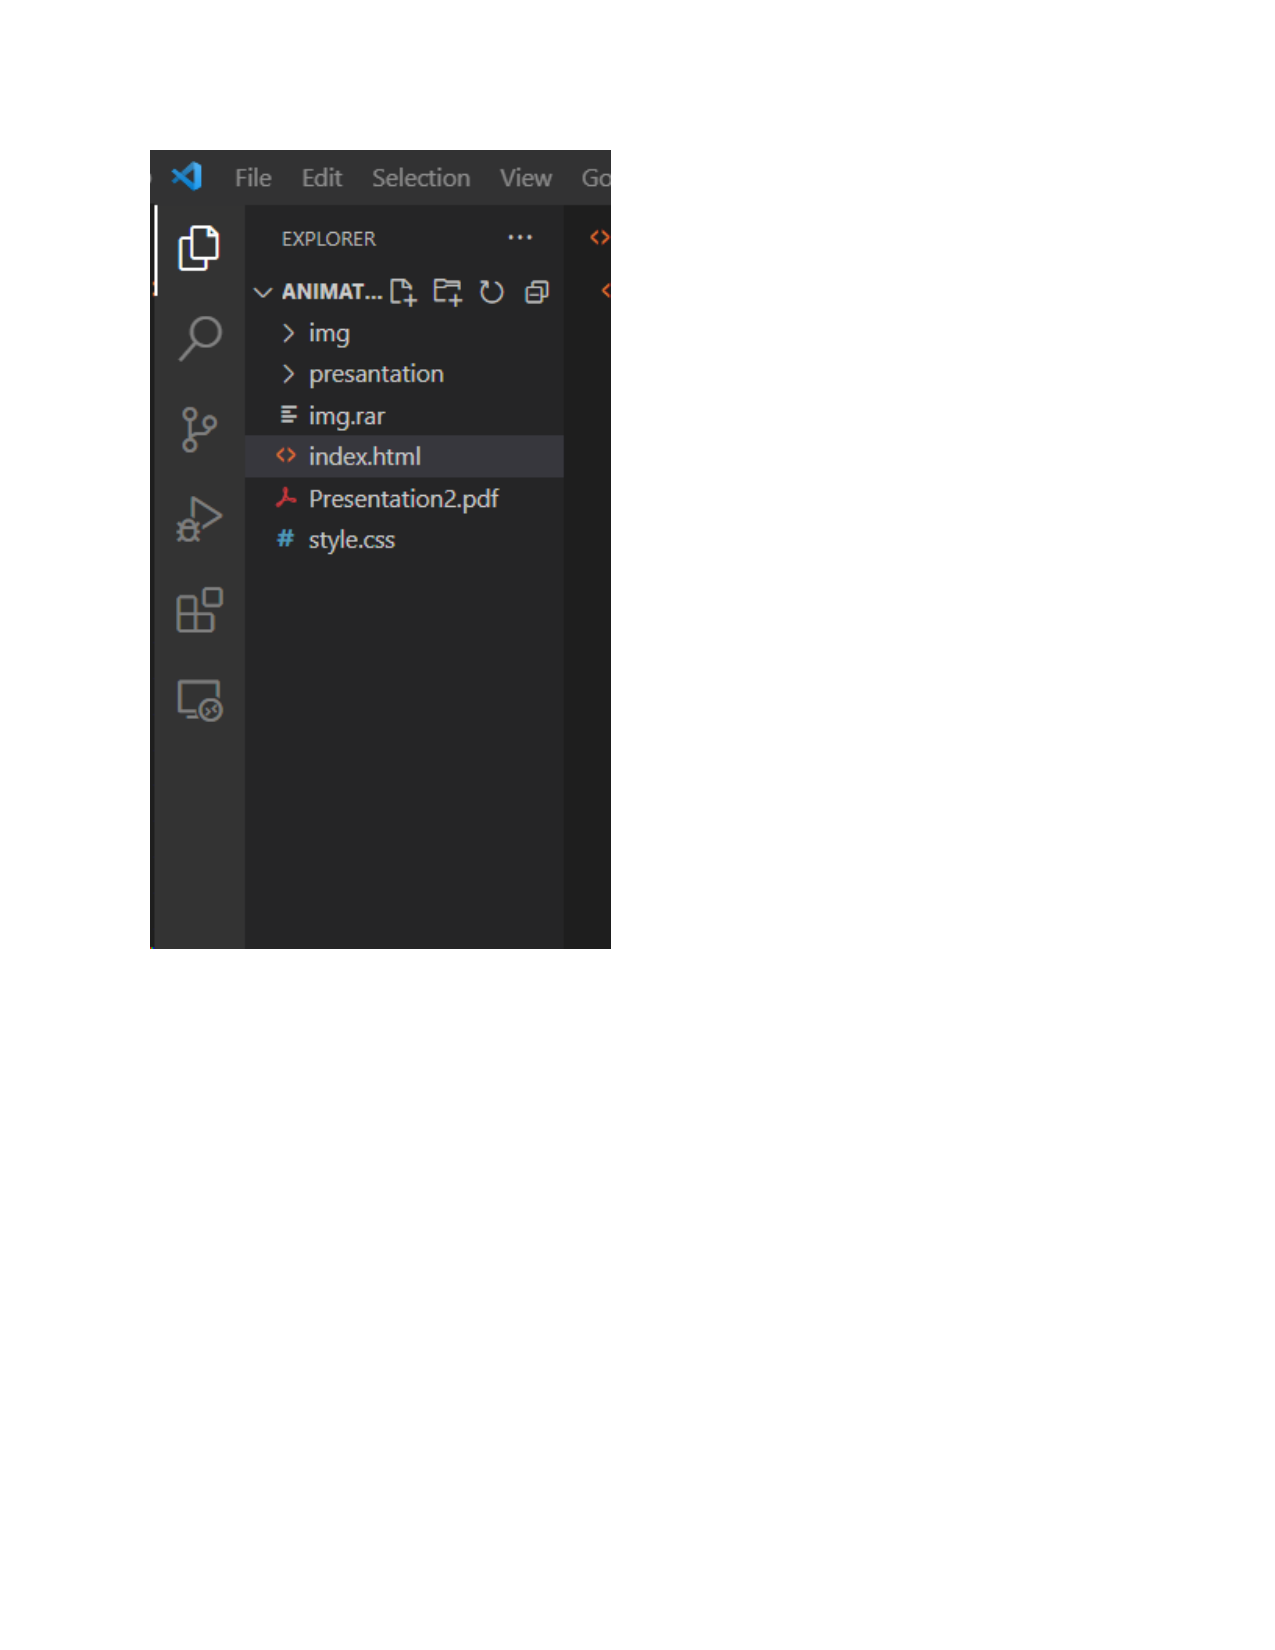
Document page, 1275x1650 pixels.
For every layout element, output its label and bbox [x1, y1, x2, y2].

picture [150, 150, 611, 949]
